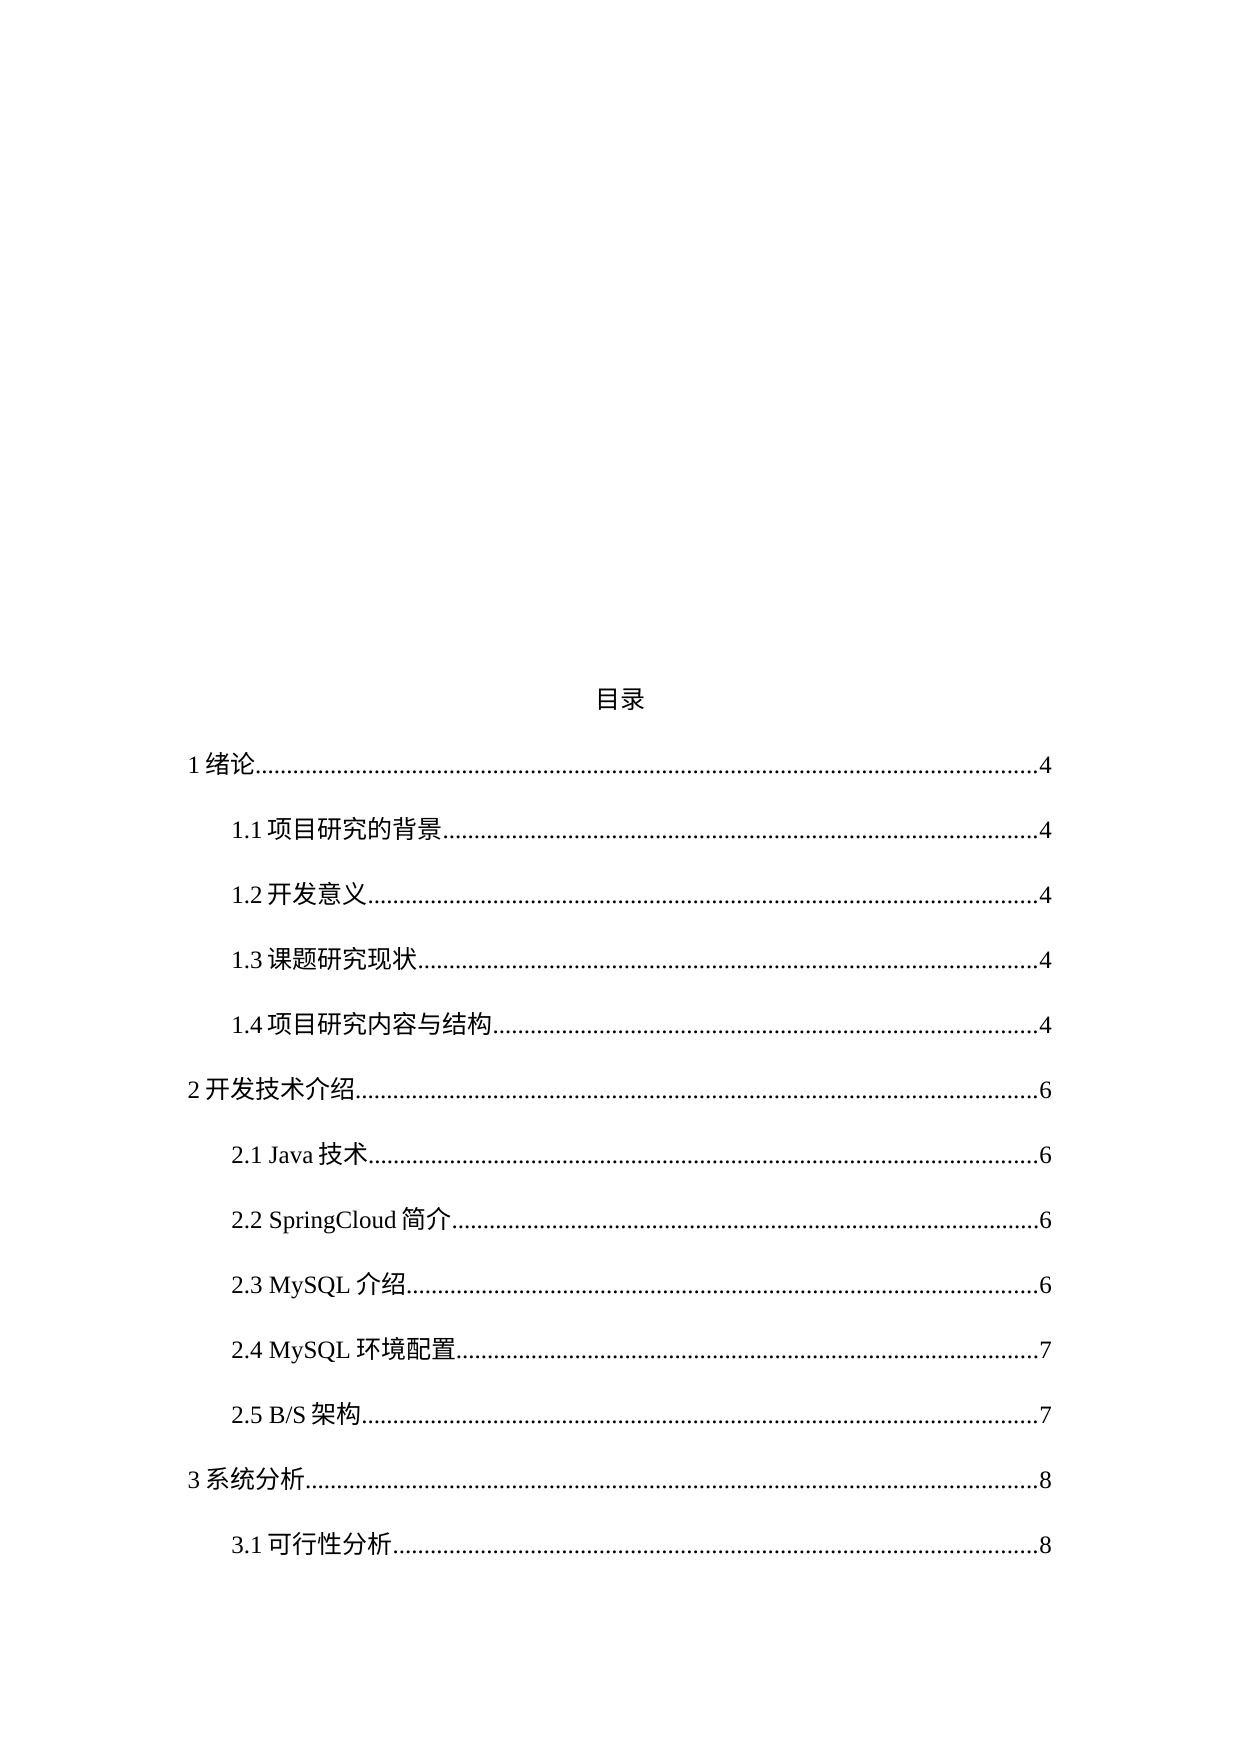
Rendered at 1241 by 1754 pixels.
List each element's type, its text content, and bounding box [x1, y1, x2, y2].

text 3.1可行性分析 8 [231, 1510, 1053, 1575]
text 目录 [187, 665, 1053, 730]
text 2.5 B/S架构 7 [231, 1380, 1053, 1445]
text 2开发技术介绍 6 [187, 1055, 1053, 1120]
text 2.3 MySQL 介绍 6 [231, 1250, 1053, 1315]
text 2.2 SpringCloud简介 6 [231, 1185, 1053, 1250]
text 2.1 Java技术 6 [231, 1120, 1053, 1185]
text 1.4项目研究内容与结构 4 [231, 990, 1053, 1055]
text 1绪论 4 [187, 730, 1053, 795]
text 3系统分析 8 [187, 1445, 1053, 1510]
text 1.3课题研究现状 4 [231, 925, 1053, 990]
text 1.1项目研究的背景 4 [231, 795, 1053, 860]
text 1.2开发意义 4 [231, 860, 1053, 925]
text 2.4 MySQL环境配置 7 [231, 1315, 1053, 1380]
